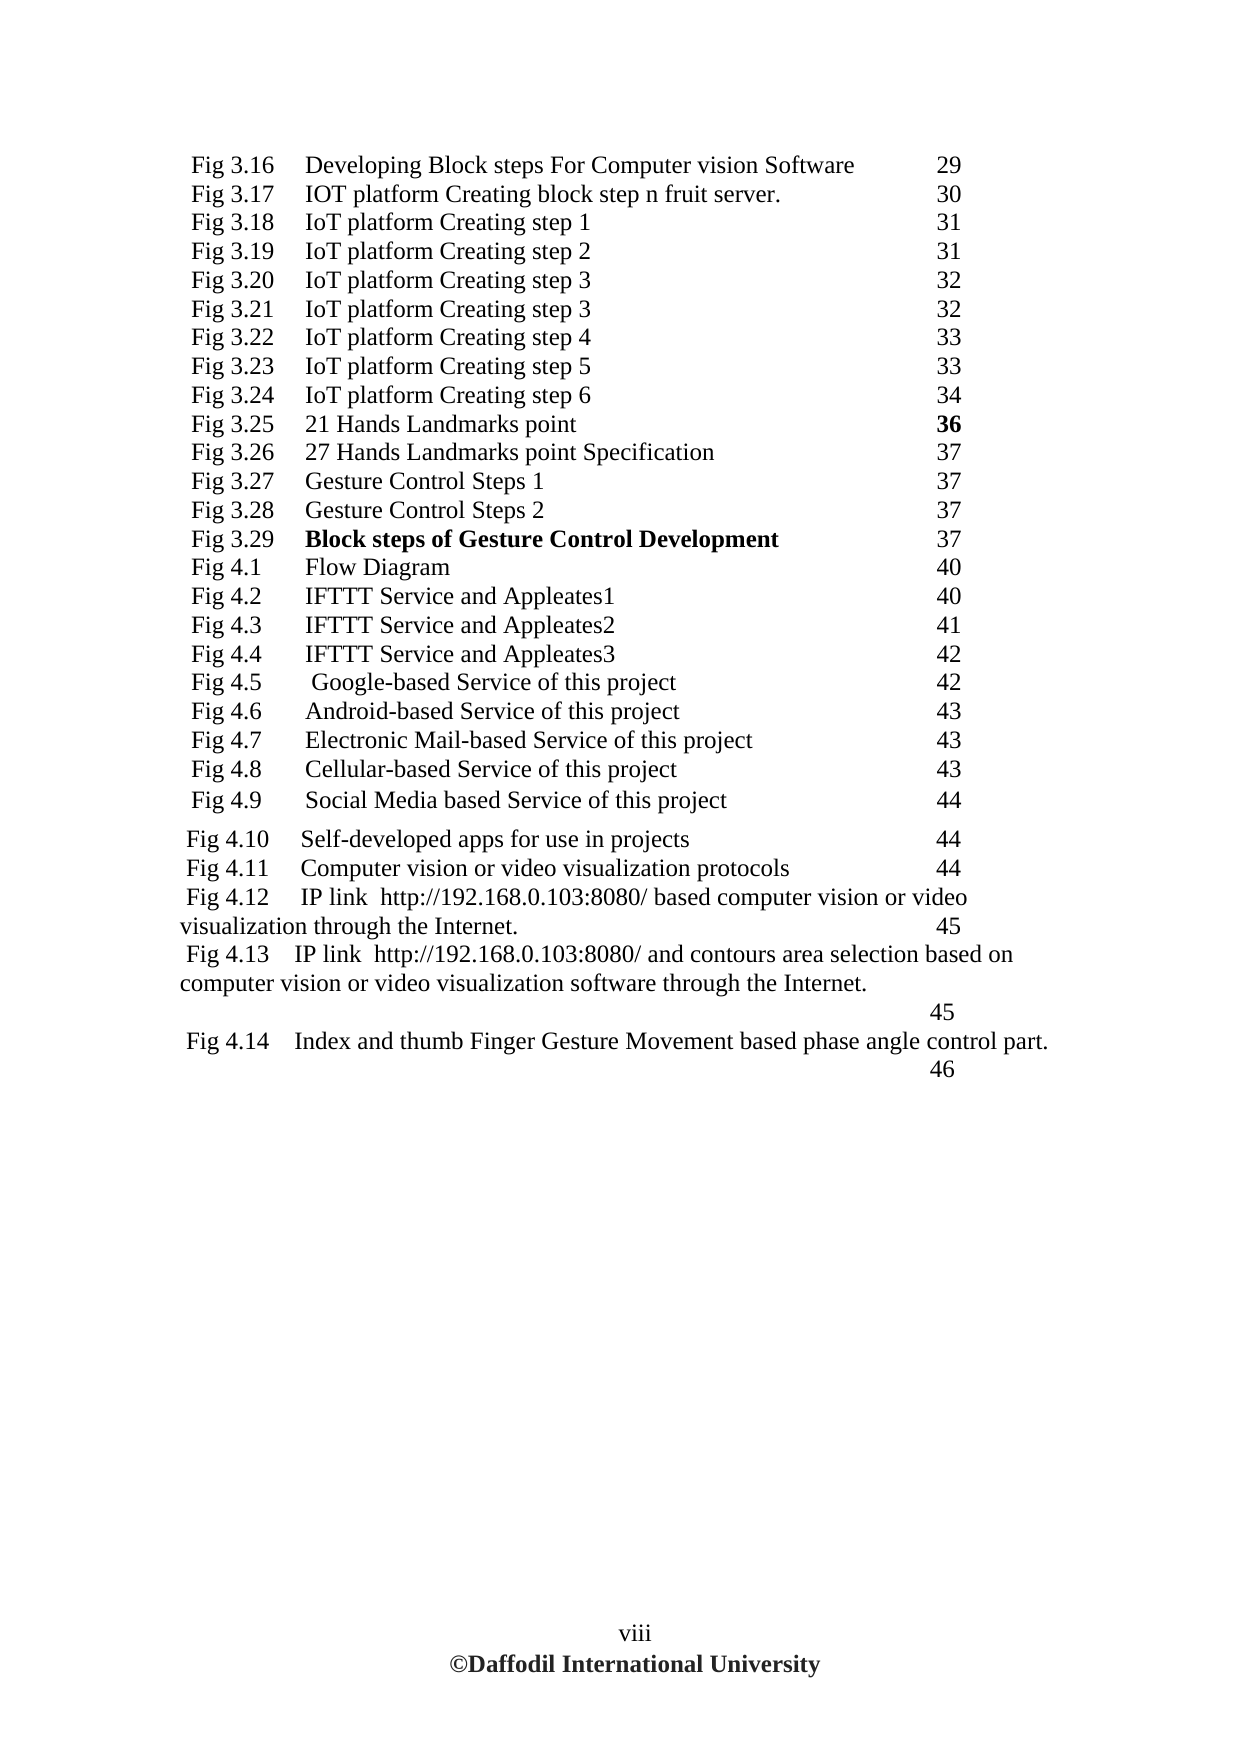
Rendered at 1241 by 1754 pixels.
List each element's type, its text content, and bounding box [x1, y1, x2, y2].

table_cell IFTTT Service and Appleates1 [294, 581, 925, 610]
table_cell Fig 4.3 [180, 610, 294, 639]
table_cell 33 [925, 351, 1062, 380]
table_cell Fig 4.1 [180, 553, 294, 581]
table_cell 33 [925, 323, 1062, 351]
table_cell 31 [925, 208, 1062, 236]
table_cell Fig 3.20 [180, 265, 294, 294]
table_cell Fig 3.16 [180, 150, 294, 179]
text Fig 4.10 Self-developed apps for use in projects 44 [179, 824, 1090, 853]
table_cell 31 [925, 236, 1062, 265]
table_cell Android-based Service of this project [294, 696, 925, 725]
table_cell Fig 4.7 [180, 725, 294, 754]
table_cell 37 [925, 466, 1062, 495]
table_cell 29 [925, 150, 1062, 179]
table_cell 37 [925, 438, 1062, 466]
table_cell 32 [925, 265, 1062, 294]
table_cell Electronic Mail-based Service of this project [294, 725, 925, 754]
table_cell Fig 3.27 [180, 466, 294, 495]
table_cell Fig 4.8 [180, 754, 294, 785]
text Fig 4.12 IP link http://192.168.0.103:8080/ based computer vision or video visualization through the Internet. 45 [179, 882, 1090, 939]
table_cell Gesture Control Steps 1 [294, 466, 925, 495]
table_cell 21 Hands Landmarks point [294, 409, 925, 437]
table_cell IFTTT Service and Appleates3 [294, 639, 925, 667]
table_cell Fig 3.19 [180, 236, 294, 265]
table_cell Fig 4.5 [180, 668, 294, 696]
table_cell 44 [925, 785, 1062, 824]
table_cell Fig 4.2 [180, 581, 294, 610]
table_cell 32 [925, 294, 1062, 322]
table_cell IOT platform Creating block step n fruit server. [294, 179, 925, 207]
table_cell Fig 3.17 [180, 179, 294, 207]
table_cell 43 [925, 754, 1062, 785]
table_cell IoT platform Creating step 4 [294, 323, 925, 351]
table_cell 41 [925, 610, 1062, 639]
table_cell Fig 3.21 [180, 294, 294, 322]
table_cell IoT platform Creating step 5 [294, 351, 925, 380]
table_cell Google-based Service of this project [294, 668, 925, 696]
table_cell 27 Hands Landmarks point Specification [294, 438, 925, 466]
table_cell 43 [925, 696, 1062, 725]
table_cell IoT platform Creating step 3 [294, 294, 925, 322]
table_cell Flow Diagram [294, 553, 925, 581]
table_cell Fig 3.24 [180, 380, 294, 409]
text Fig 4.11 Computer vision or video visualization protocols 44 [179, 853, 1090, 882]
table_cell Social Media based Service of this project [294, 785, 925, 824]
table_cell 42 [925, 639, 1062, 667]
table_cell IoT platform Creating step 3 [294, 265, 925, 294]
table_cell Fig 3.18 [180, 208, 294, 236]
table_cell 42 [925, 668, 1062, 696]
table_cell IoT platform Creating step 1 [294, 208, 925, 236]
table_cell Fig 4.4 [180, 639, 294, 667]
table_cell Fig 3.29 [180, 524, 294, 552]
table_cell Fig 3.26 [180, 438, 294, 466]
table_cell 36 [925, 409, 1062, 437]
table_cell 37 [925, 495, 1062, 524]
table_cell 34 [925, 380, 1062, 409]
table_cell Fig 3.28 [180, 495, 294, 524]
text Fig 4.14 Index and thumb Finger Gesture Movement based phase angle control part. 46 [179, 1026, 1090, 1083]
table_cell Fig 3.22 [180, 323, 294, 351]
text Fig 4.13 IP link http://192.168.0.103:8080/ and contours area selection based on computer vision or video visualization software through the Internet. 45 [179, 939, 1090, 1026]
table_cell IoT platform Creating step 2 [294, 236, 925, 265]
table_cell 43 [925, 725, 1062, 754]
table_cell Fig 4.6 [180, 696, 294, 725]
table_cell 40 [925, 581, 1062, 610]
table_cell Fig 4.9 [180, 785, 294, 824]
table_cell Block steps of Gesture Control Development [294, 524, 925, 552]
table_cell Cellular-based Service of this project [294, 754, 925, 785]
table_cell IFTTT Service and Appleates2 [294, 610, 925, 639]
table_cell Fig 3.23 [180, 351, 294, 380]
table_cell 40 [925, 553, 1062, 581]
table_cell Fig 3.25 [180, 409, 294, 437]
table_cell IoT platform Creating step 6 [294, 380, 925, 409]
table_cell Developing Block steps For Computer vision Software [294, 150, 925, 179]
table_cell Gesture Control Steps 2 [294, 495, 925, 524]
table_cell 30 [925, 179, 1062, 207]
table_cell 37 [925, 524, 1062, 552]
